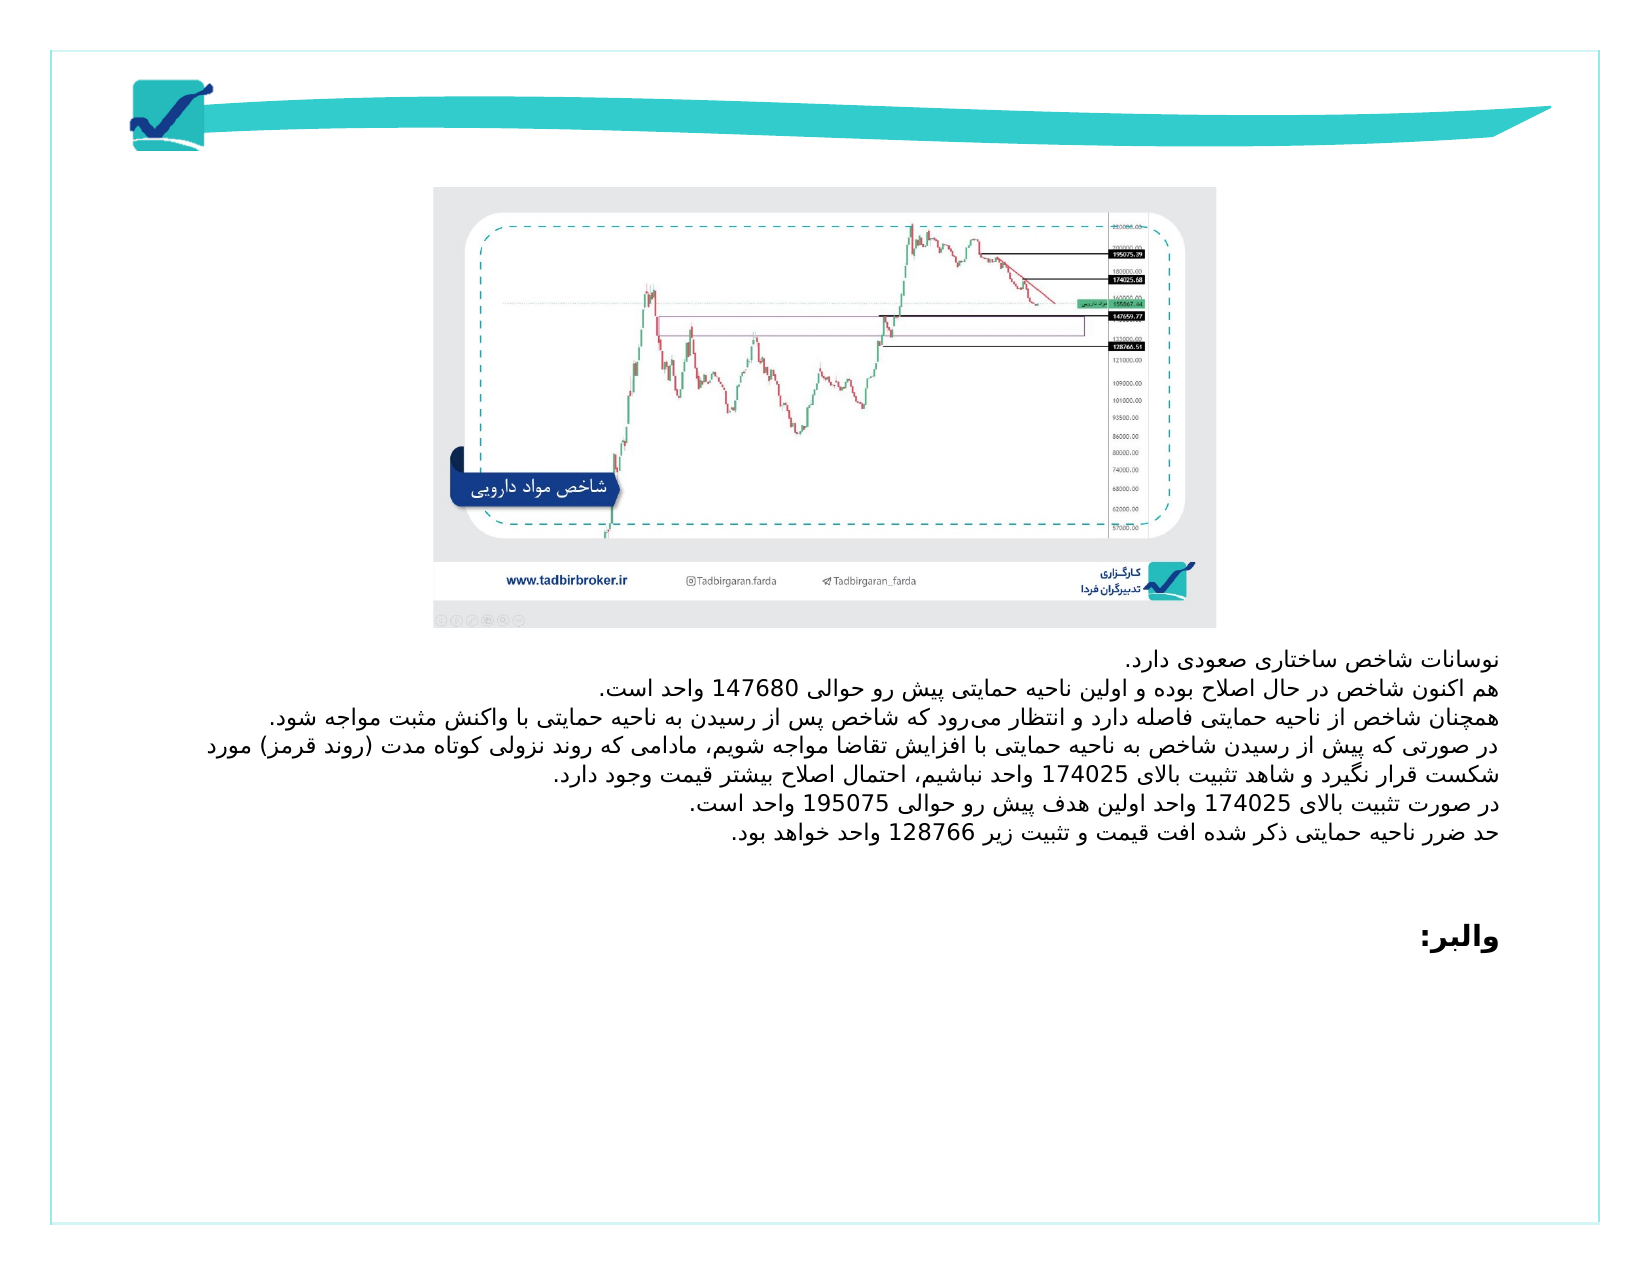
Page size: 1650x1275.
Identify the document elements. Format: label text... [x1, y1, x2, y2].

text والبر: [150, 919, 1500, 953]
picture [433, 187, 1217, 628]
text نوسانات شاخص ساختاری صعودی دارد. هم اکنون شاخص در حال اصلاح بوده و اولین ناحیه حمایتی پیش رو حوالی 147680 واحد است. همچنان شاخص از ناحیه حمایتی فاصله دارد و انتظار می‌‌رود که شاخص پس از رسیدن به ناحیه حمایتی با واکنش مثبت مواجه شود. در صورتی که پیش از رسیدن شاخص به ناحیه حمایتی با افزایش تقاضا مواجه شویم، مادامی که روند نزولی کوتاه مدت (روند قرمز) مورد شکست قرار نگیرد و شاهد تثبیت بالای 174025 واحد نباشیم، احتمال اصلاح بیشتر قیمت وجود دارد. در صورت تثبیت بالای 174025 واحد اولین هدف پیش رو حوالی 195075 واحد است. حد ضرر ناحیه حمایتی ذکر شده افت قیمت و تثبیت زیر 128766 واحد خواهد بود. [150, 646, 1500, 846]
picture [121, 77, 224, 154]
